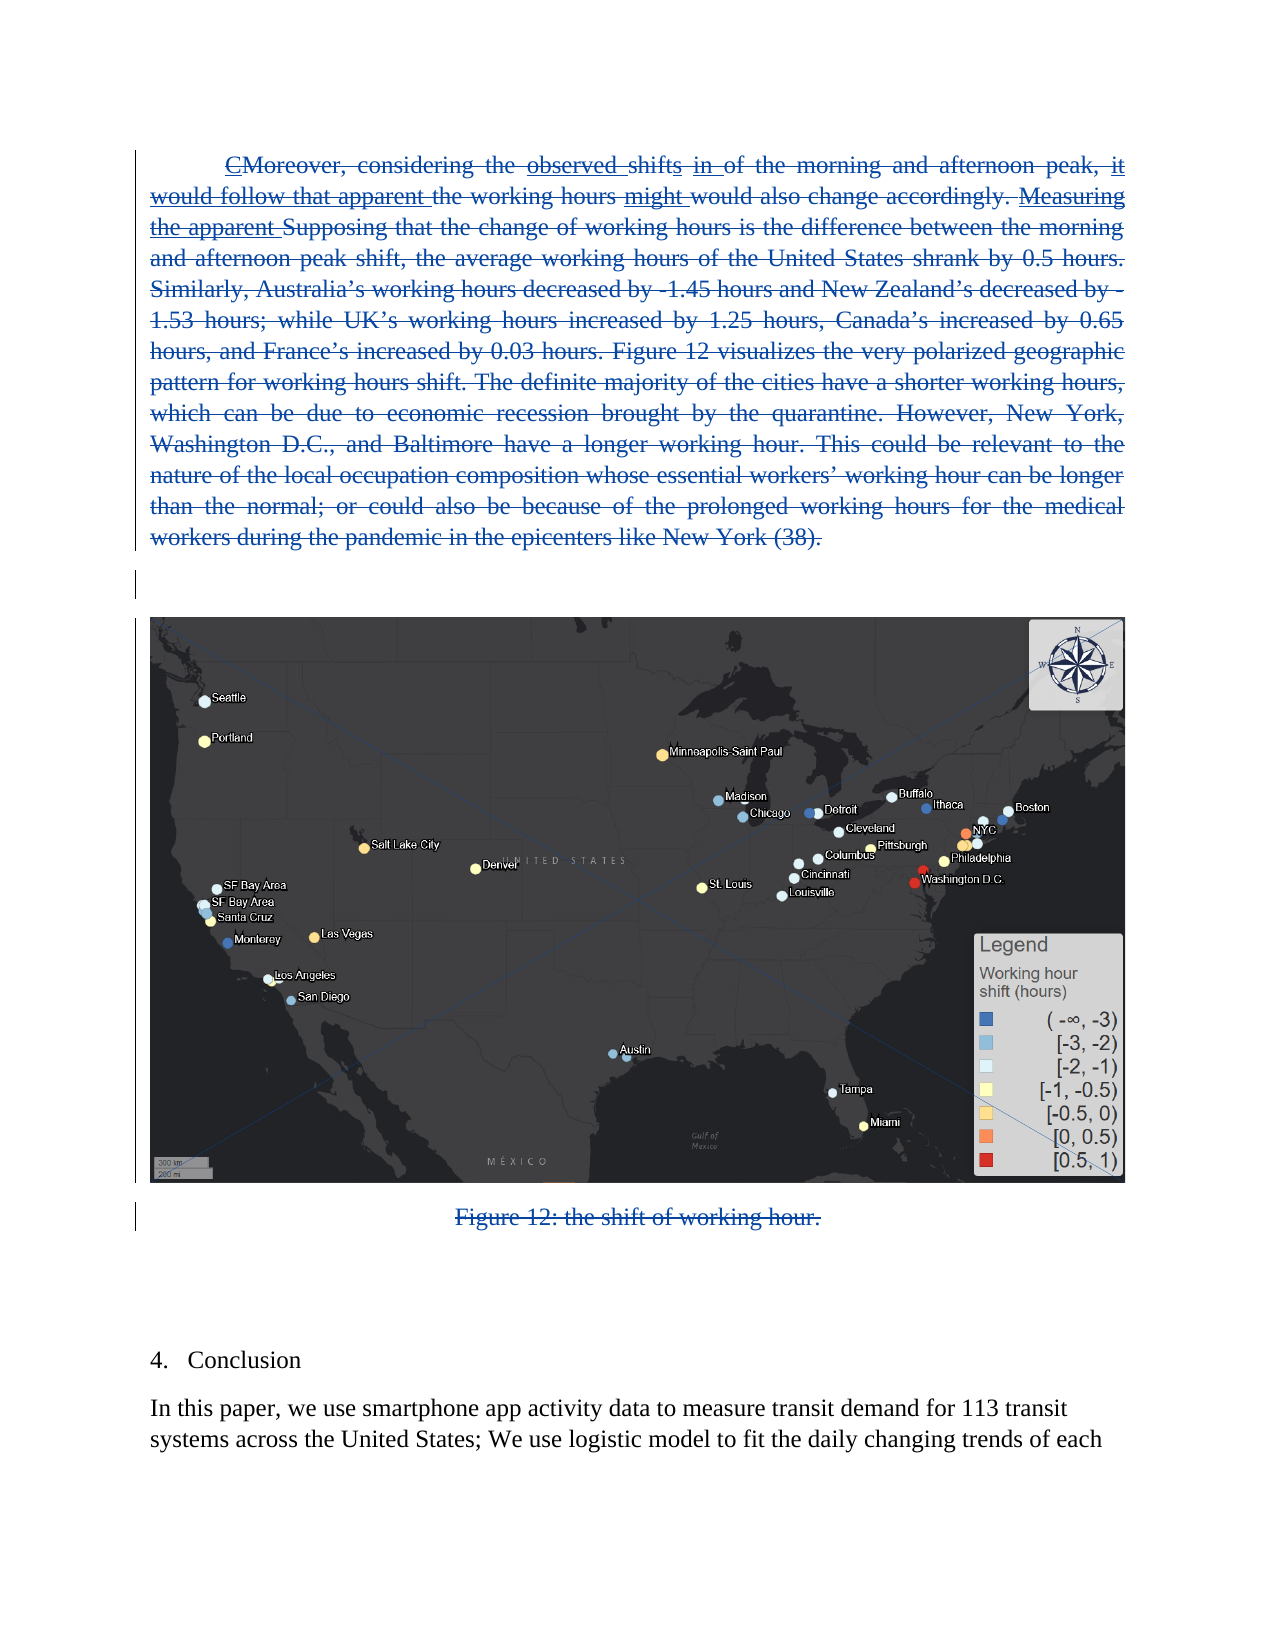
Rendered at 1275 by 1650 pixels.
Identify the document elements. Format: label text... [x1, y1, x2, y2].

picture [152, 901, 1123, 1183]
picture [639, 619, 1125, 1182]
list Conclusion [150, 1345, 1125, 1374]
picture [151, 617, 1124, 899]
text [150, 1393, 1125, 1452]
picture [150, 619, 636, 1182]
